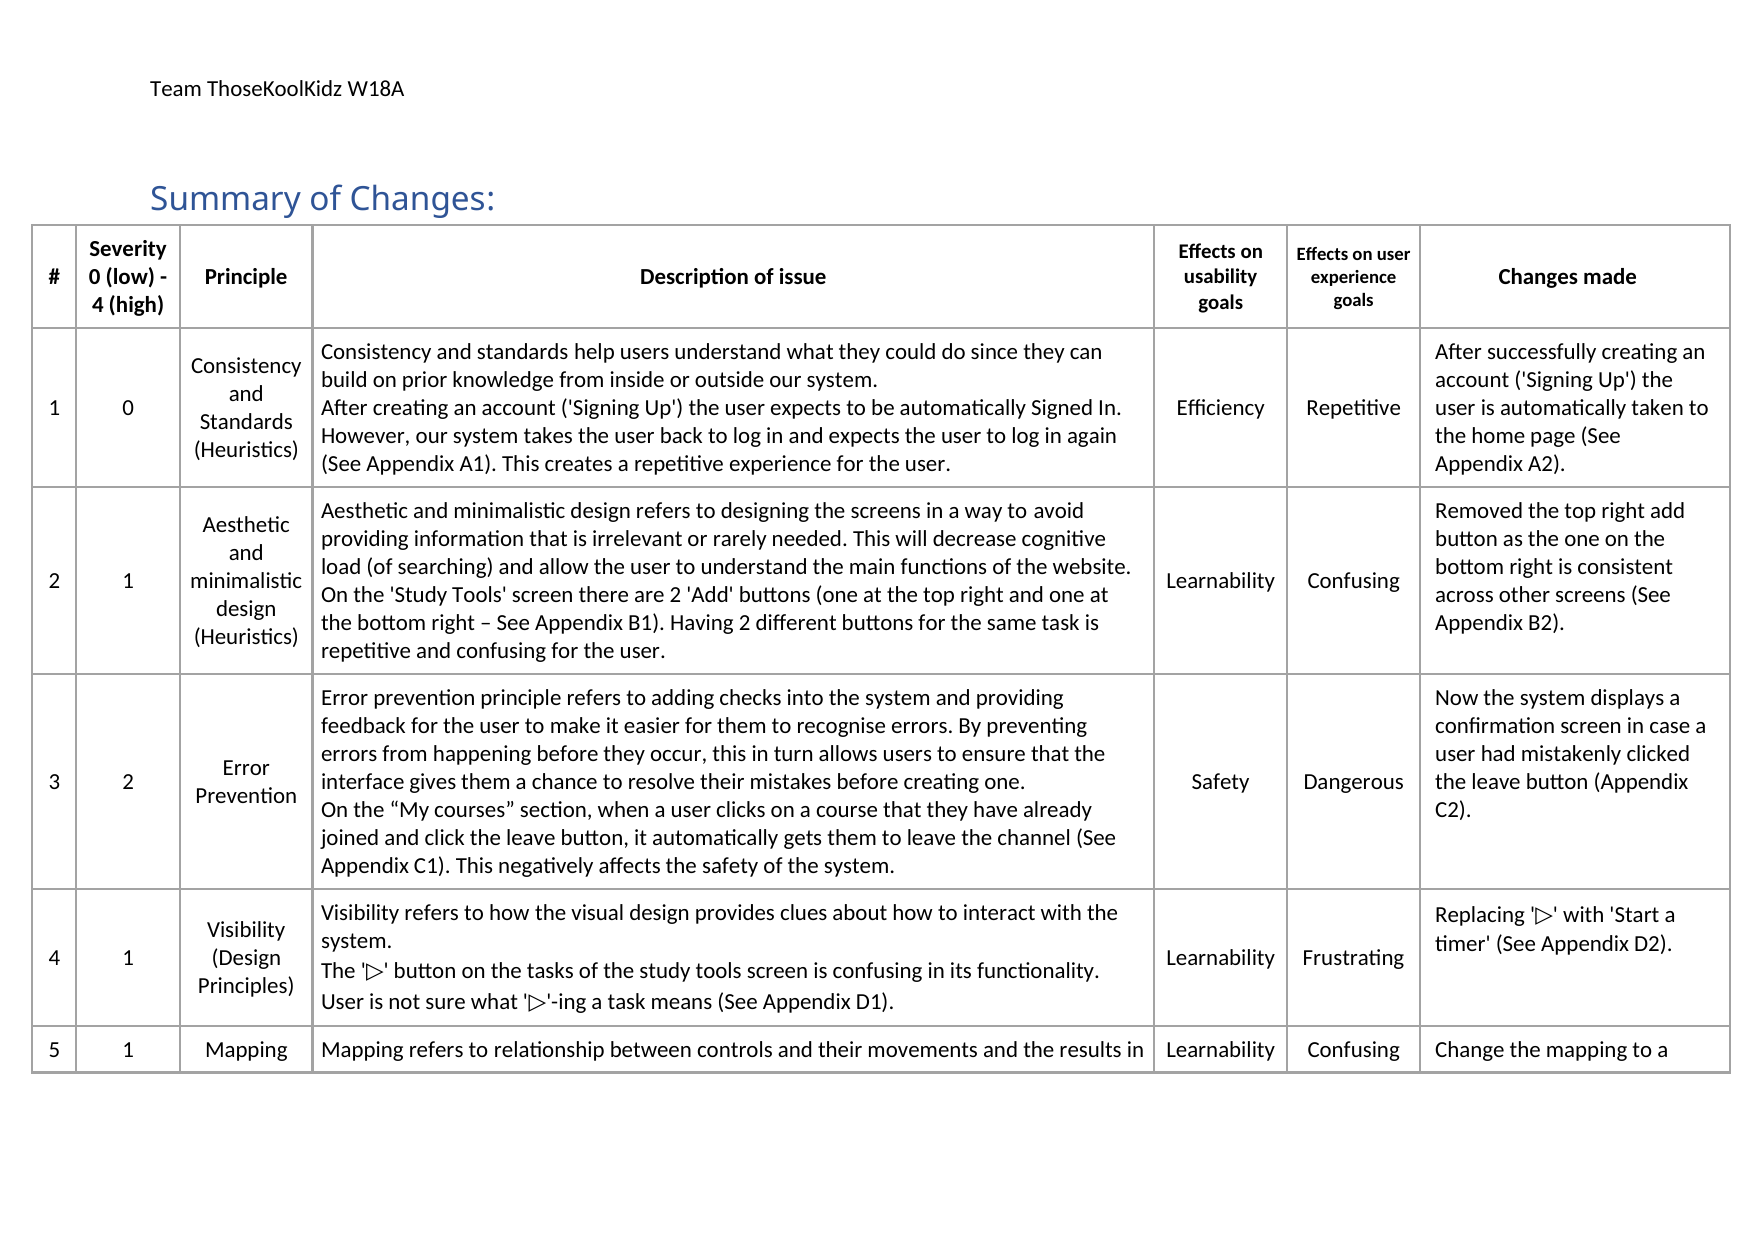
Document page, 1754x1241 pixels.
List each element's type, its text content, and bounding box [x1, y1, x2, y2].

table_cell 1 [33, 329, 75, 486]
table_cell Confusing [1288, 488, 1419, 672]
table_cell Repetitive [1288, 329, 1419, 486]
table_header Severity 0 (low) - 4 (high) [77, 226, 179, 327]
table_cell Consistency and standards help users understand what they could do since they can build on prior knowledge from inside or outside our system. After creating an account ('Signing Up') the user expects to be automatically Signed In. However, our system takes the user back to log in and expects the user to log in again (See Appendix A1). This creates a repetitive experience for the user. [314, 329, 1153, 486]
table_cell 2 [33, 488, 75, 672]
table_cell Error prevention principle refers to adding checks into the system and providing feedback for the user to make it easier for them to recognise errors. By preventing errors from happening before they occur, this in turn allows users to ensure that the interface gives them a chance to resolve their mistakes before creating one. On the “My courses” section, when a user clicks on a course that they have already joined and click the leave button, it automatically gets them to leave the channel (See Appendix C1). This negatively affects the safety of the system. [314, 675, 1153, 887]
table_cell 1 [77, 488, 179, 672]
table_cell Error Prevention [181, 675, 311, 887]
table_cell Aesthetic and minimalistic design (Heuristics) [181, 488, 311, 672]
table_cell Removed the top right add button as the one on the bottom right is consistent across other screens (See Appendix B2). [1421, 488, 1729, 672]
table_cell Dangerous [1288, 675, 1419, 887]
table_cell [314, 1027, 1153, 1071]
table_cell Learnability [1155, 890, 1286, 1025]
subtitle Summary of Changes: [150, 175, 1604, 220]
table_cell 0 [77, 329, 179, 486]
table_cell Frustrating [1288, 890, 1419, 1025]
table_cell 1 [77, 890, 179, 1025]
table_cell Confusing [1288, 1027, 1419, 1071]
table_cell Replacing '▷' with 'Start a timer' (See Appendix D2). [1421, 890, 1729, 1025]
table_cell Now the system displays a confirmation screen in case a user had mistakenly clicked the leave button (Appendix C2). [1421, 675, 1729, 887]
table_cell Consistency and Standards (Heuristics) [181, 329, 311, 486]
table_header Description of issue [314, 226, 1153, 327]
table_cell 1 [77, 1027, 179, 1071]
table_cell Visibility refers to how the visual design provides clues about how to interact with the system. The '▷' button on the tasks of the study tools screen is confusing in its functionality. User is not sure what '▷'-ing a task means (See Appendix D1). [314, 890, 1153, 1025]
table_header Changes made [1421, 226, 1729, 327]
table_cell 5 [33, 1027, 75, 1071]
table_header Effects on user experience goals [1288, 226, 1419, 327]
table_header Principle [181, 226, 311, 327]
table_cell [181, 1027, 311, 1071]
table_cell Efficiency [1155, 329, 1286, 486]
table_cell Aesthetic and minimalistic design refers to designing the screens in a way to avoid providing information that is irrelevant or rarely needed. This will decrease cognitive load (of searching) and allow the user to understand the main functions of the website. On the 'Study Tools' screen there are 2 'Add' buttons (one at the top right and one at the bottom right – See Appendix B1). Having 2 different buttons for the same task is repetitive and confusing for the user. [314, 488, 1153, 672]
table_cell 3 [33, 675, 75, 887]
table_cell Visibility (Design Principles) [181, 890, 311, 1025]
table_cell 4 [33, 890, 75, 1025]
table_cell Learnability [1155, 488, 1286, 672]
table_cell 2 [77, 675, 179, 887]
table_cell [1421, 1027, 1729, 1071]
table_header # [33, 226, 75, 327]
table_cell Safety [1155, 675, 1286, 887]
table_header Effects on usability goals [1155, 226, 1286, 327]
table_cell Learnability [1155, 1027, 1286, 1071]
table_cell After successfully creating an account ('Signing Up') the user is automatically taken to the home page (See Appendix A2). [1421, 329, 1729, 486]
